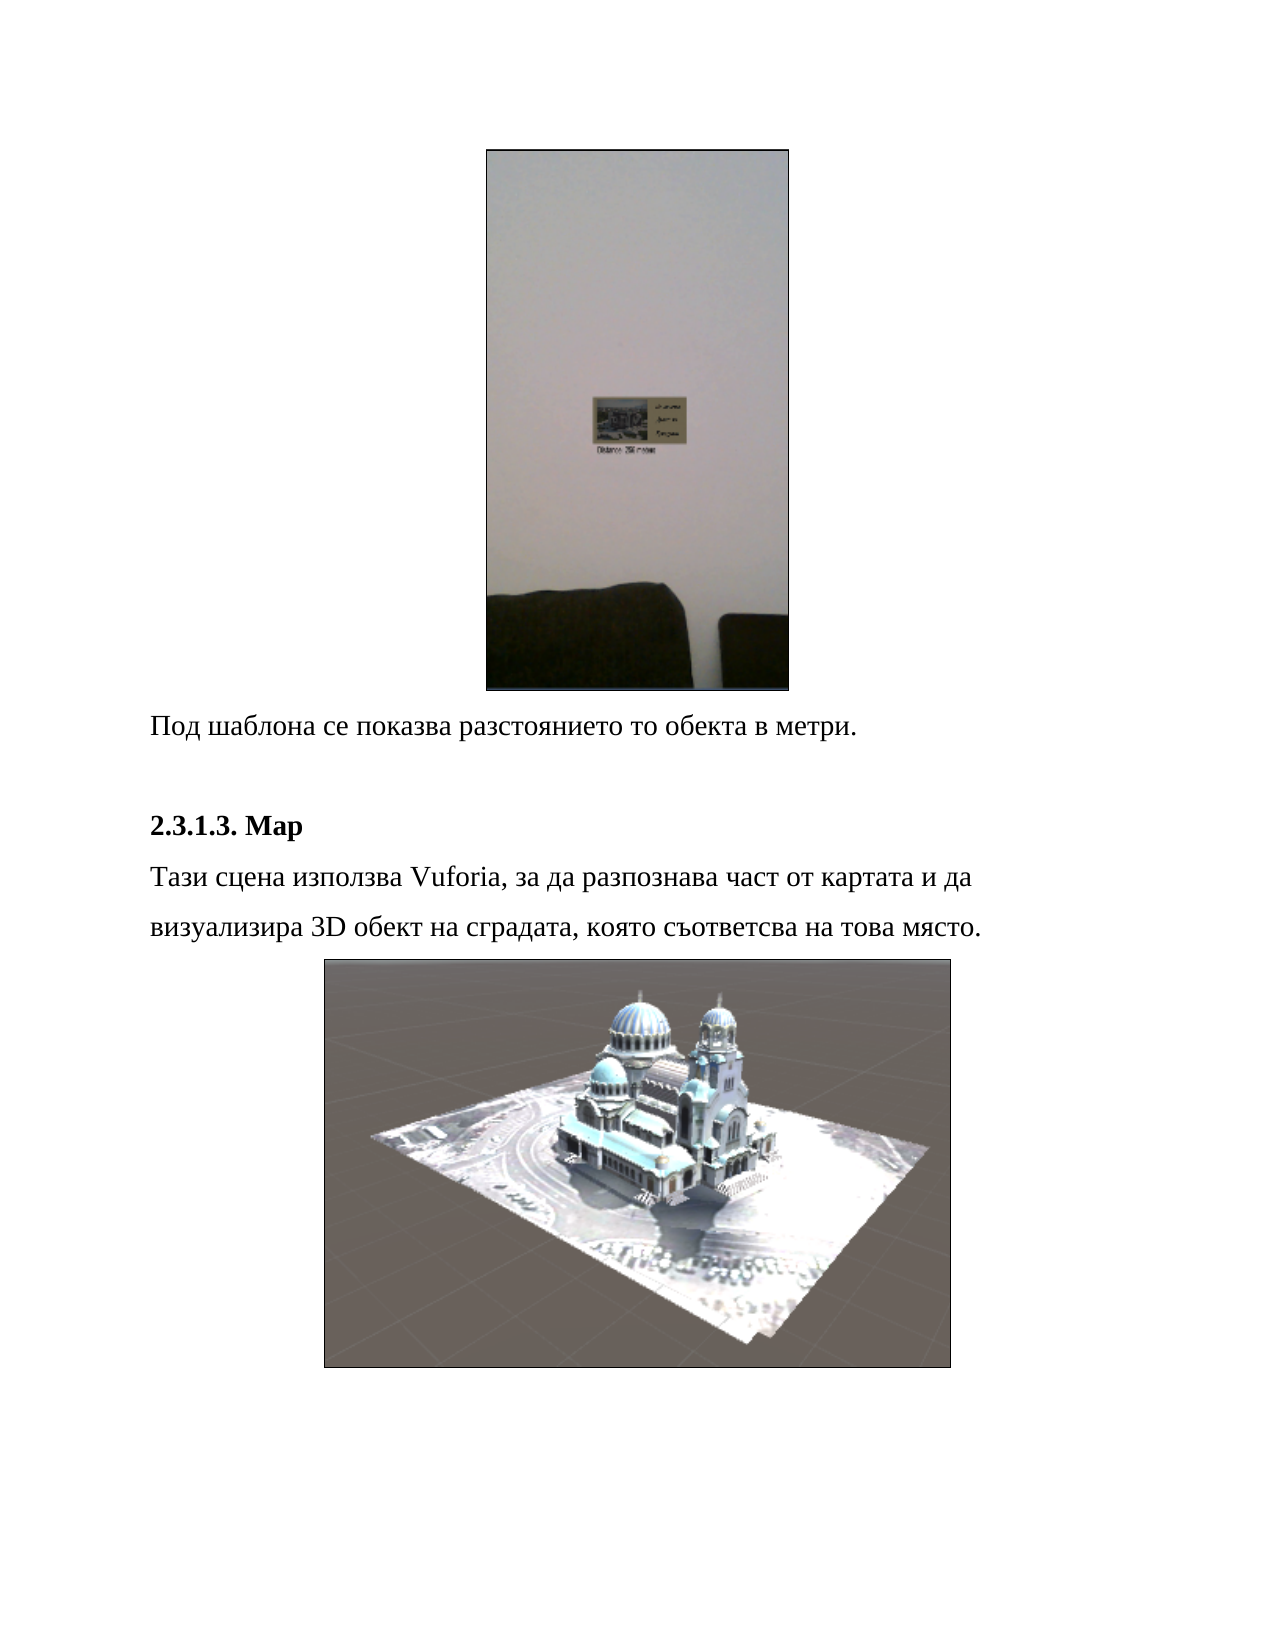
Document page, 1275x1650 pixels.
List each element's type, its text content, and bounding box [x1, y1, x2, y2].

picture [487, 151, 788, 690]
text Тази сцена използва Vuforia, за да разпознава част от картата и да визуализира 3D обект на сградата, която съответсва на това място. [150, 859, 1125, 942]
text 2.3.1.3. Map [150, 808, 1125, 842]
text Под шаблона се показва разстоянието то обекта в метри. [150, 708, 1125, 741]
picture [325, 960, 950, 1367]
